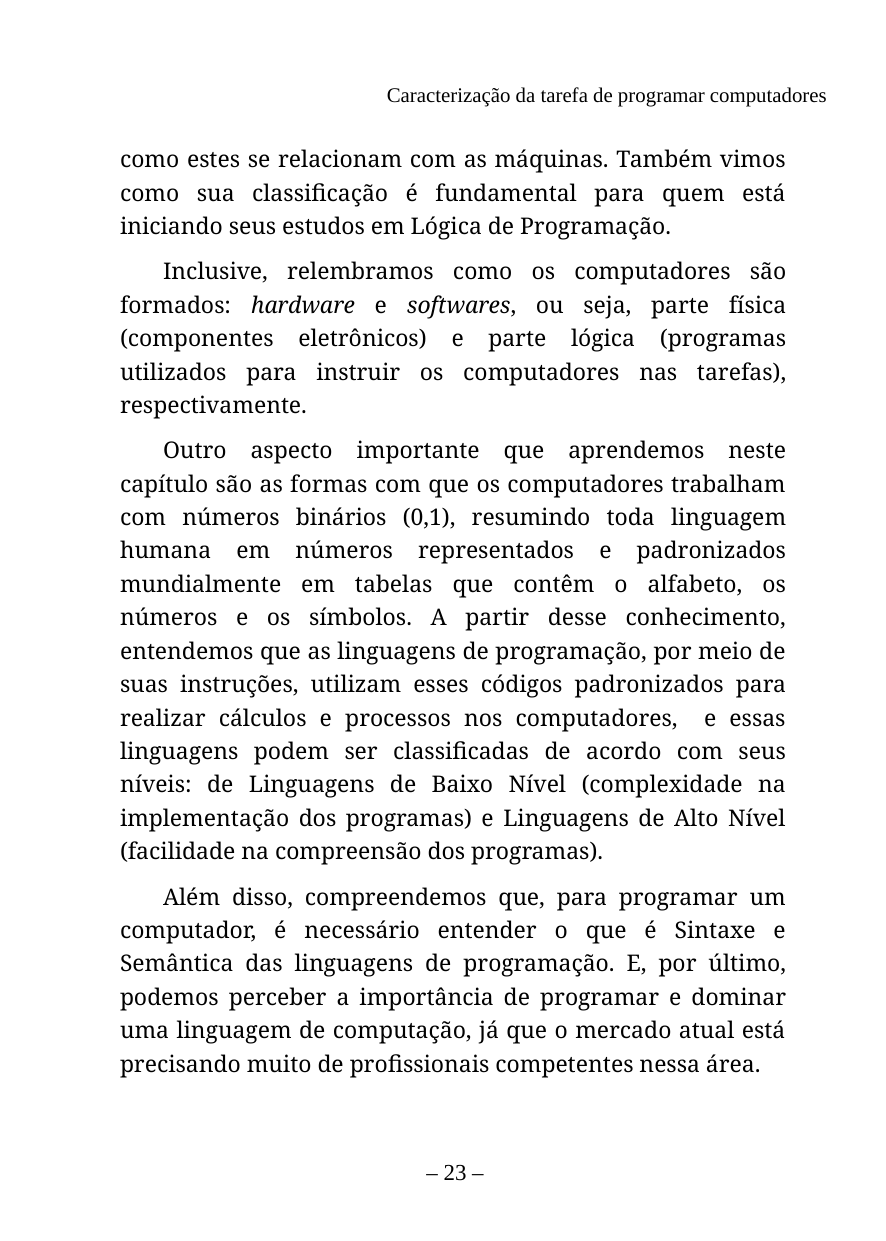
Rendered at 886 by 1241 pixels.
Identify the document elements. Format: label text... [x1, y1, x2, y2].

text Inclusive, relembramos como os computadores são formados: hardware e softwares, ou seja, parte física (componentes eletrônicos) e parte lógica (programas utilizados para instruir os computadores nas tarefas), respectivamente. [120, 255, 787, 420]
text Outro aspecto importante que aprendemos neste capítulo são as formas com que os computadores trabalham com números binários (0,1), resumindo toda linguagem humana em números representados e padronizados mundialmente em tabelas que contêm o alfabeto, os números e os símbolos. A partir desse conhecimento, entendemos que as linguagens de programação, por meio de suas instruções, utilizam esses códigos padronizados para realizar cálculos e processos nos computadores, e essas linguagens podem ser classificadas de acordo com seus níveis: de Linguagens de Baixo Nível (complexidade na implementação dos programas) e Linguagens de Alto Nível (facilidade na compreensão dos programas). [120, 434, 787, 867]
text Além disso, compreendemos que, para programar um computador, é necessário entender o que é Sintaxe e Semântica das linguagens de programação. E, por último, podemos perceber a importância de programar e dominar uma linguagem de computação, já que o mercado atual está precisando muito de profissionais competentes nessa área. [120, 881, 787, 1079]
